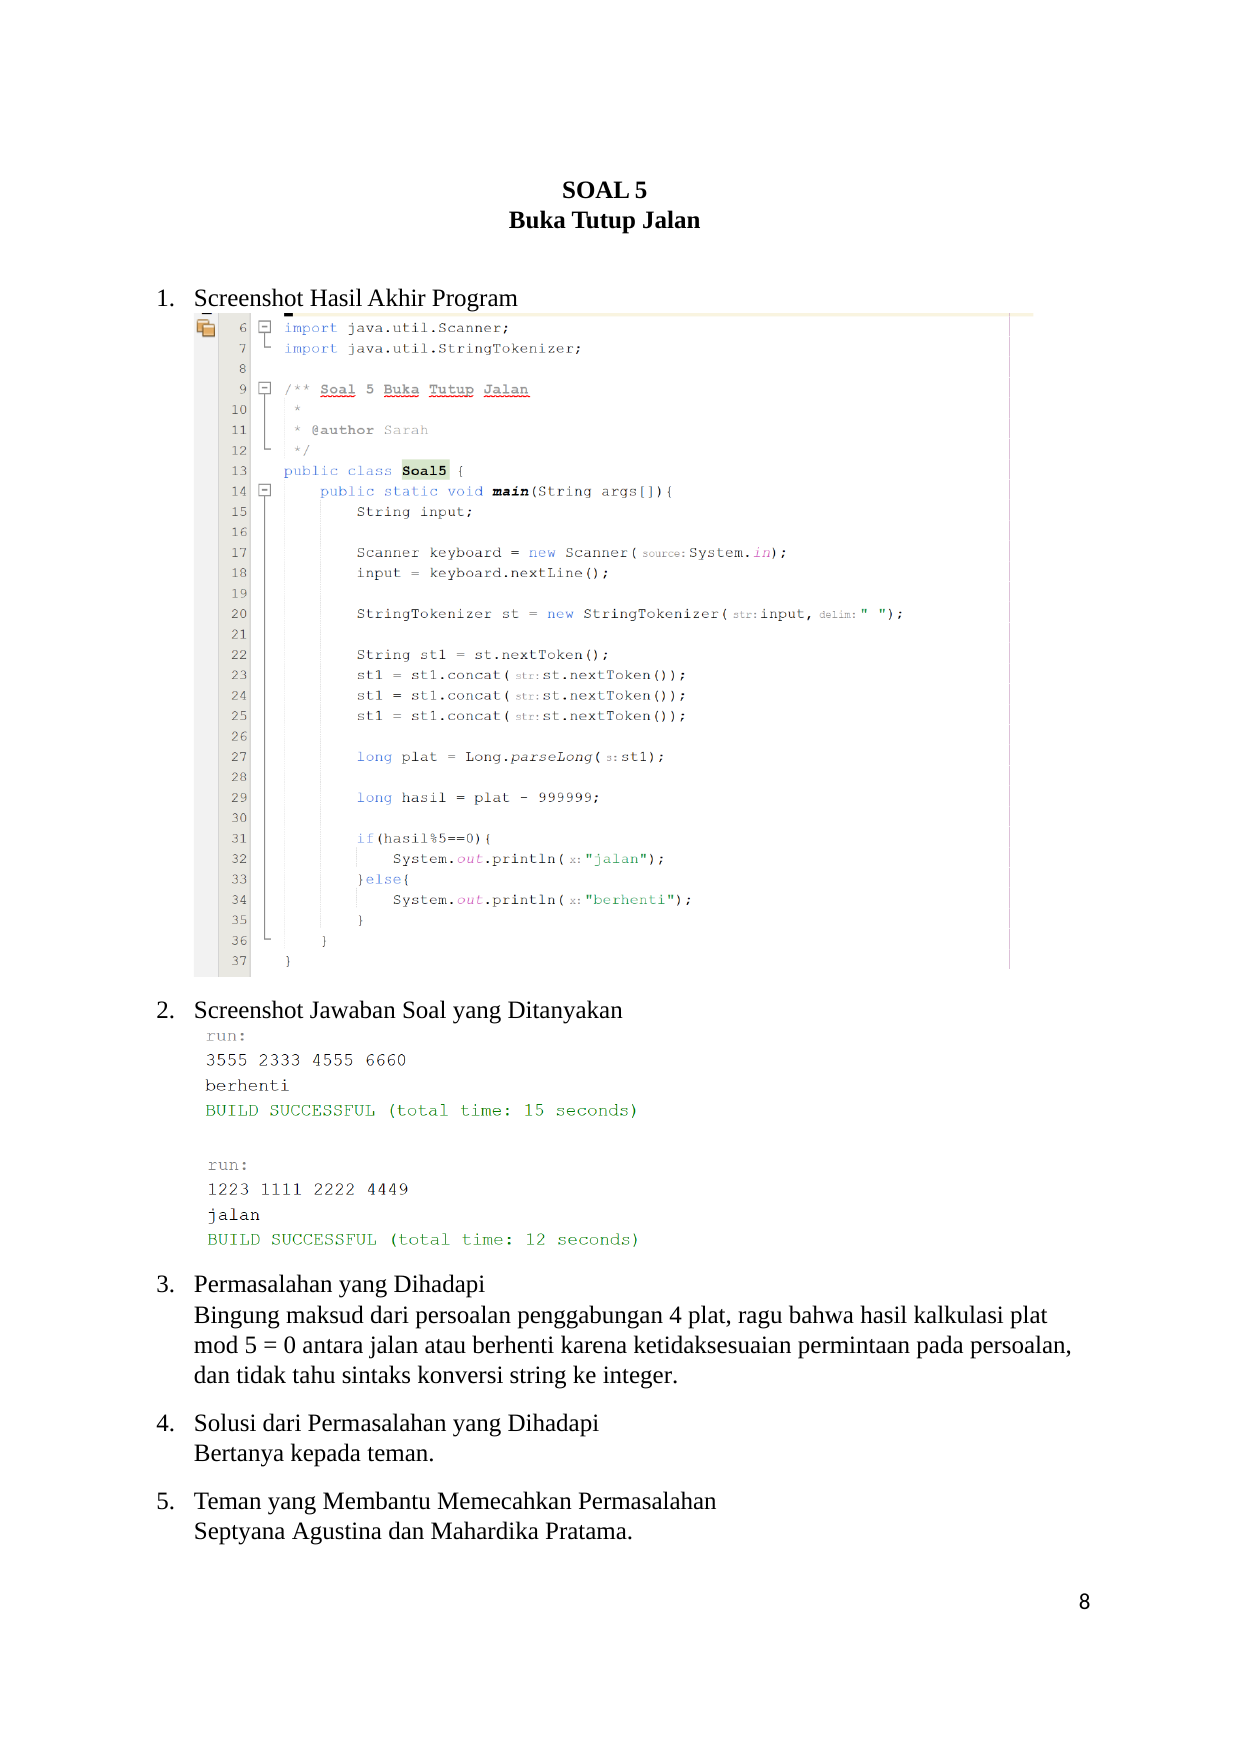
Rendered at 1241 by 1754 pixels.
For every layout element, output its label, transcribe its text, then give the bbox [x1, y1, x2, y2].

list Bertanya kepada teman. [194, 1438, 1090, 1467]
subtitle Permasalahan yang Dihadapi [156, 1269, 1090, 1298]
text Septyana Agustina dan Mahardika Pratama. [194, 1516, 1090, 1545]
subtitle SOAL 5 Buka Tutup Jalan [119, 175, 1090, 234]
subtitle Teman yang Membantu Memecahkan Permasalahan [156, 1486, 1090, 1514]
picture [193, 1025, 780, 1122]
text Bingung maksud dari persoalan penggabungan 4 plat, ragu bahwa hasil kalkulasi plat mod 5 = 0 antara jalan atau berhenti karena ketidaksesuaian permintaan pada persoalan, dan tidak tahu sintaks konversi string ke integer. [194, 1300, 1090, 1389]
picture [193, 1154, 877, 1251]
subtitle Screenshot Hasil Akhir Program [156, 283, 1090, 312]
subtitle Solusi dari Permasalahan yang Dihadapi [156, 1408, 1090, 1436]
picture [193, 313, 1034, 977]
subtitle Screenshot Jawaban Soal yang Ditanyakan [156, 995, 1090, 1024]
